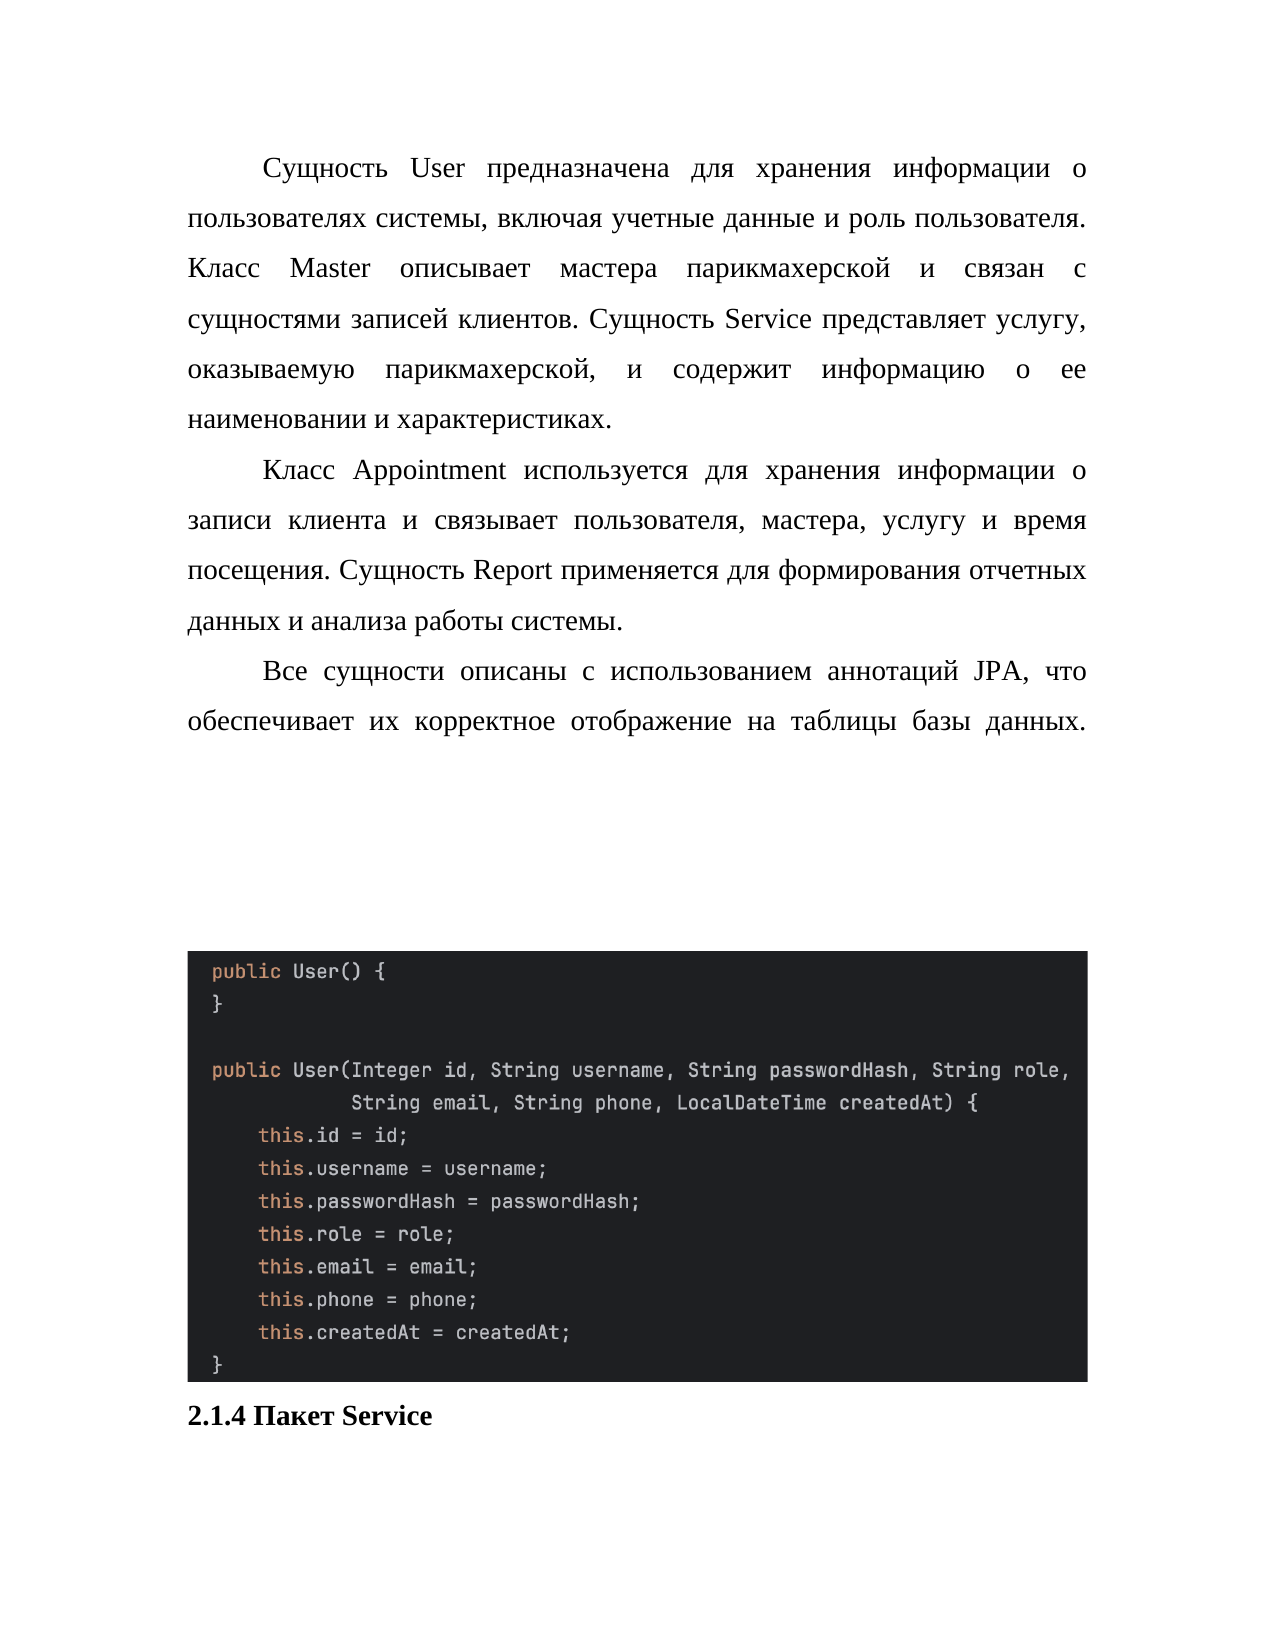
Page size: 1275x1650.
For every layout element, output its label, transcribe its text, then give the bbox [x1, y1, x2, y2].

picture [187, 951, 1088, 1382]
text Сущность User предназначена для хранения информации о пользователях системы, включая учетные данные и роль пользователя. Класс Master описывает мастера парикмахерской и связан с сущностями записей клиентов. Сущность Service представляет услугу, оказываемую парикмахерской, и содержит информацию о ее наименовании и характеристиках. [187, 150, 1087, 435]
text Класс Appointment используется для хранения информации о записи клиента и связывает пользователя, мастера, услугу и время посещения. Сущность Report применяется для формирования отчетных данных и анализа работы системы. [187, 452, 1087, 636]
text Все сущности описаны с использованием аннотаций JPA, что обеспечивает их корректное отображение на таблицы базы данных.2.1.4 Пакет Service [187, 1382, 1087, 1432]
text Все сущности описаны с использованием аннотаций JPA, что обеспечивает их корректное отображение на таблицы базы данных.2.1.4 Пакет Service [187, 653, 1087, 951]
